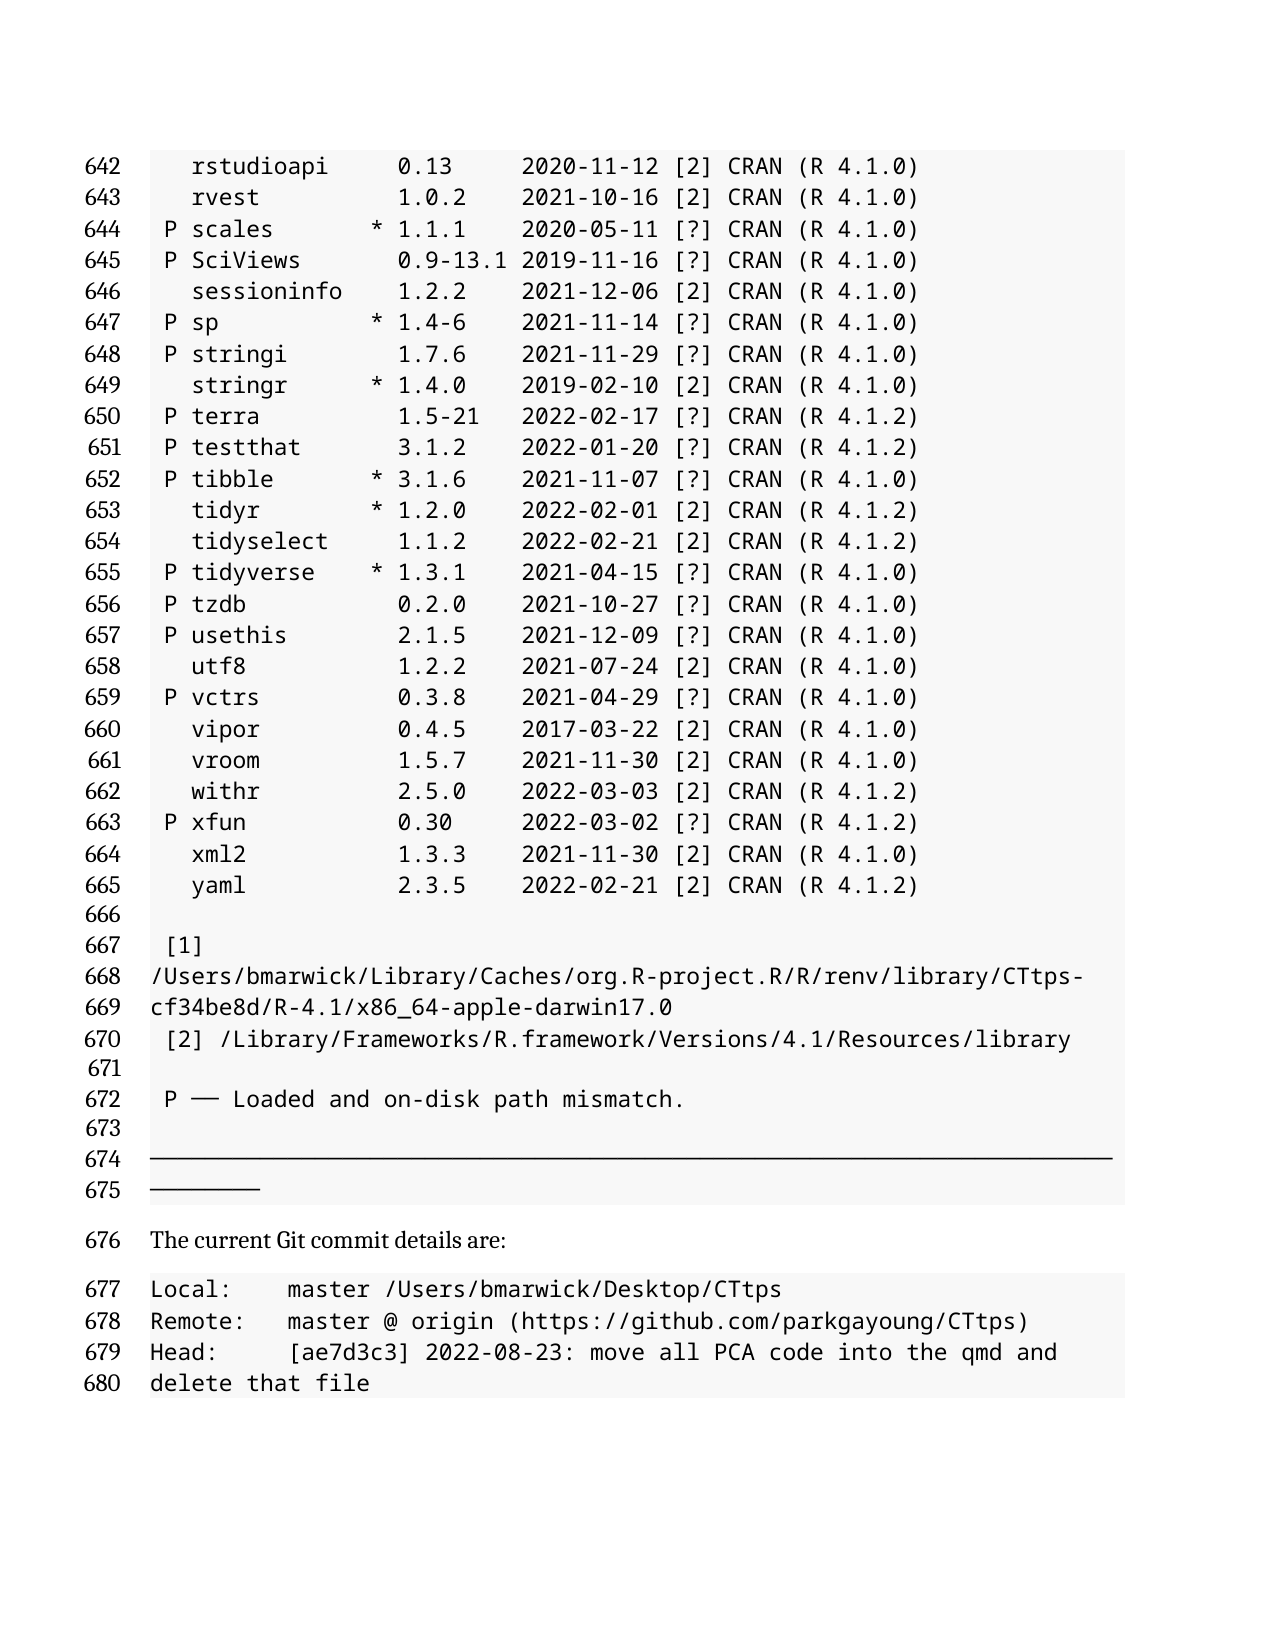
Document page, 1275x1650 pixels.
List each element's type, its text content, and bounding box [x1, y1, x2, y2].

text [150, 150, 1125, 1205]
text The current Git commit details are: [150, 1226, 1125, 1254]
text Local: master /Users/bmarwick/Desktop/CTtps Remote: master @ origin (https://github.com/parkgayoung/CTtps) Head: [ae7d3c3] 2022-08-23: move all PCA code into the qmd and delete that file [150, 1273, 1125, 1398]
